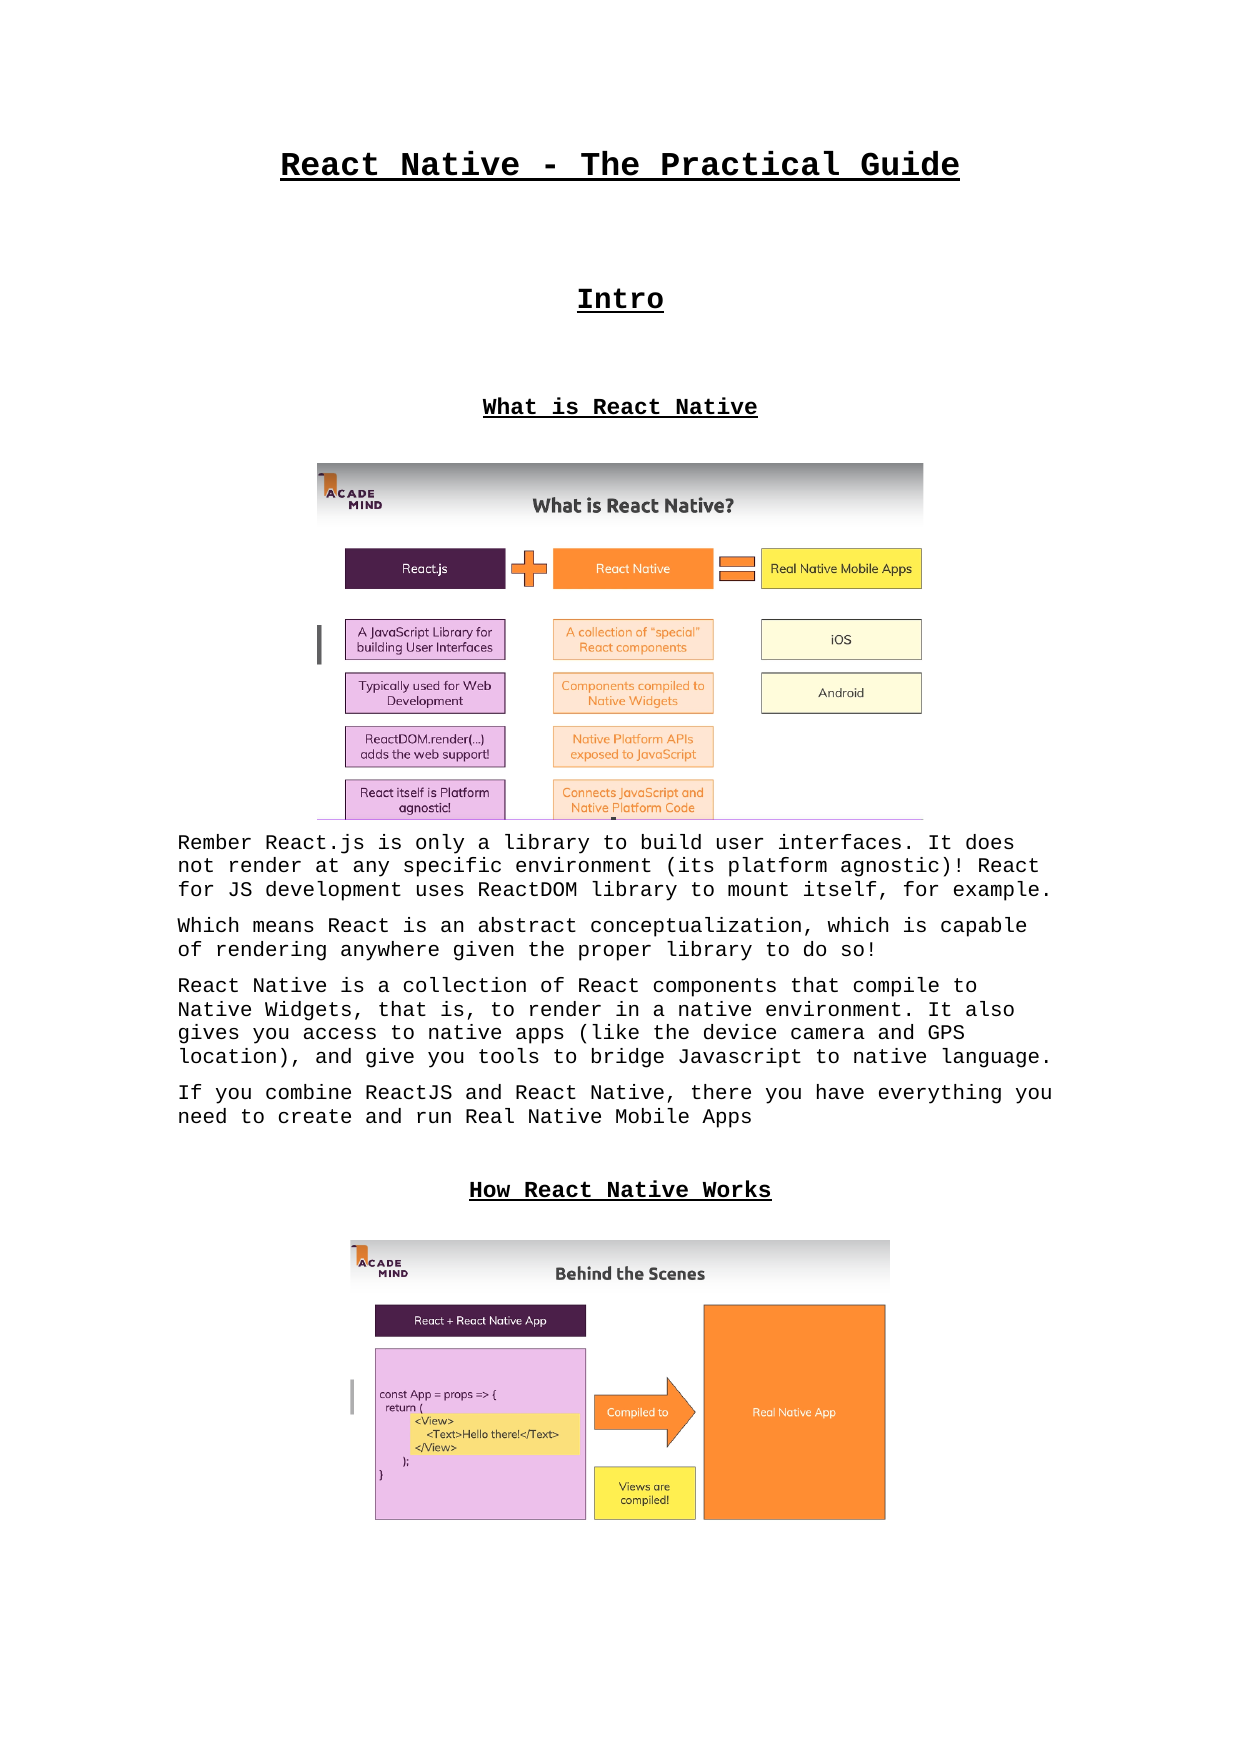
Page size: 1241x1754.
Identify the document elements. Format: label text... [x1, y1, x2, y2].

text Intro [177, 284, 1063, 317]
picture [317, 463, 924, 820]
text React Native is a collection of React components that compile to Native Widgets, that is, to render in a native environment. It also gives you access to native apps (like the device camera and GPS location), and give you tools to bridge Javascript to native language. [177, 975, 1063, 1069]
text Which means React is an abstract conceptualization, which is capable of rendering anywhere given the proper library to do so! [177, 915, 1063, 962]
text If you combine ReactJS and React Native, there you have everything you need to create and run Real Native Mobile Apps [177, 1082, 1063, 1129]
text What is React Native [177, 395, 1063, 421]
text Rember React.js is only a library to build user interfaces. It does not render at any specific environment (its platform agnostic)! React for JS development uses ReactDOM library to mount itself, for example. [177, 832, 1063, 903]
text React Native - The Practical Guide [177, 148, 1063, 185]
text How React Native Works [177, 1178, 1063, 1204]
picture [350, 1240, 890, 1525]
